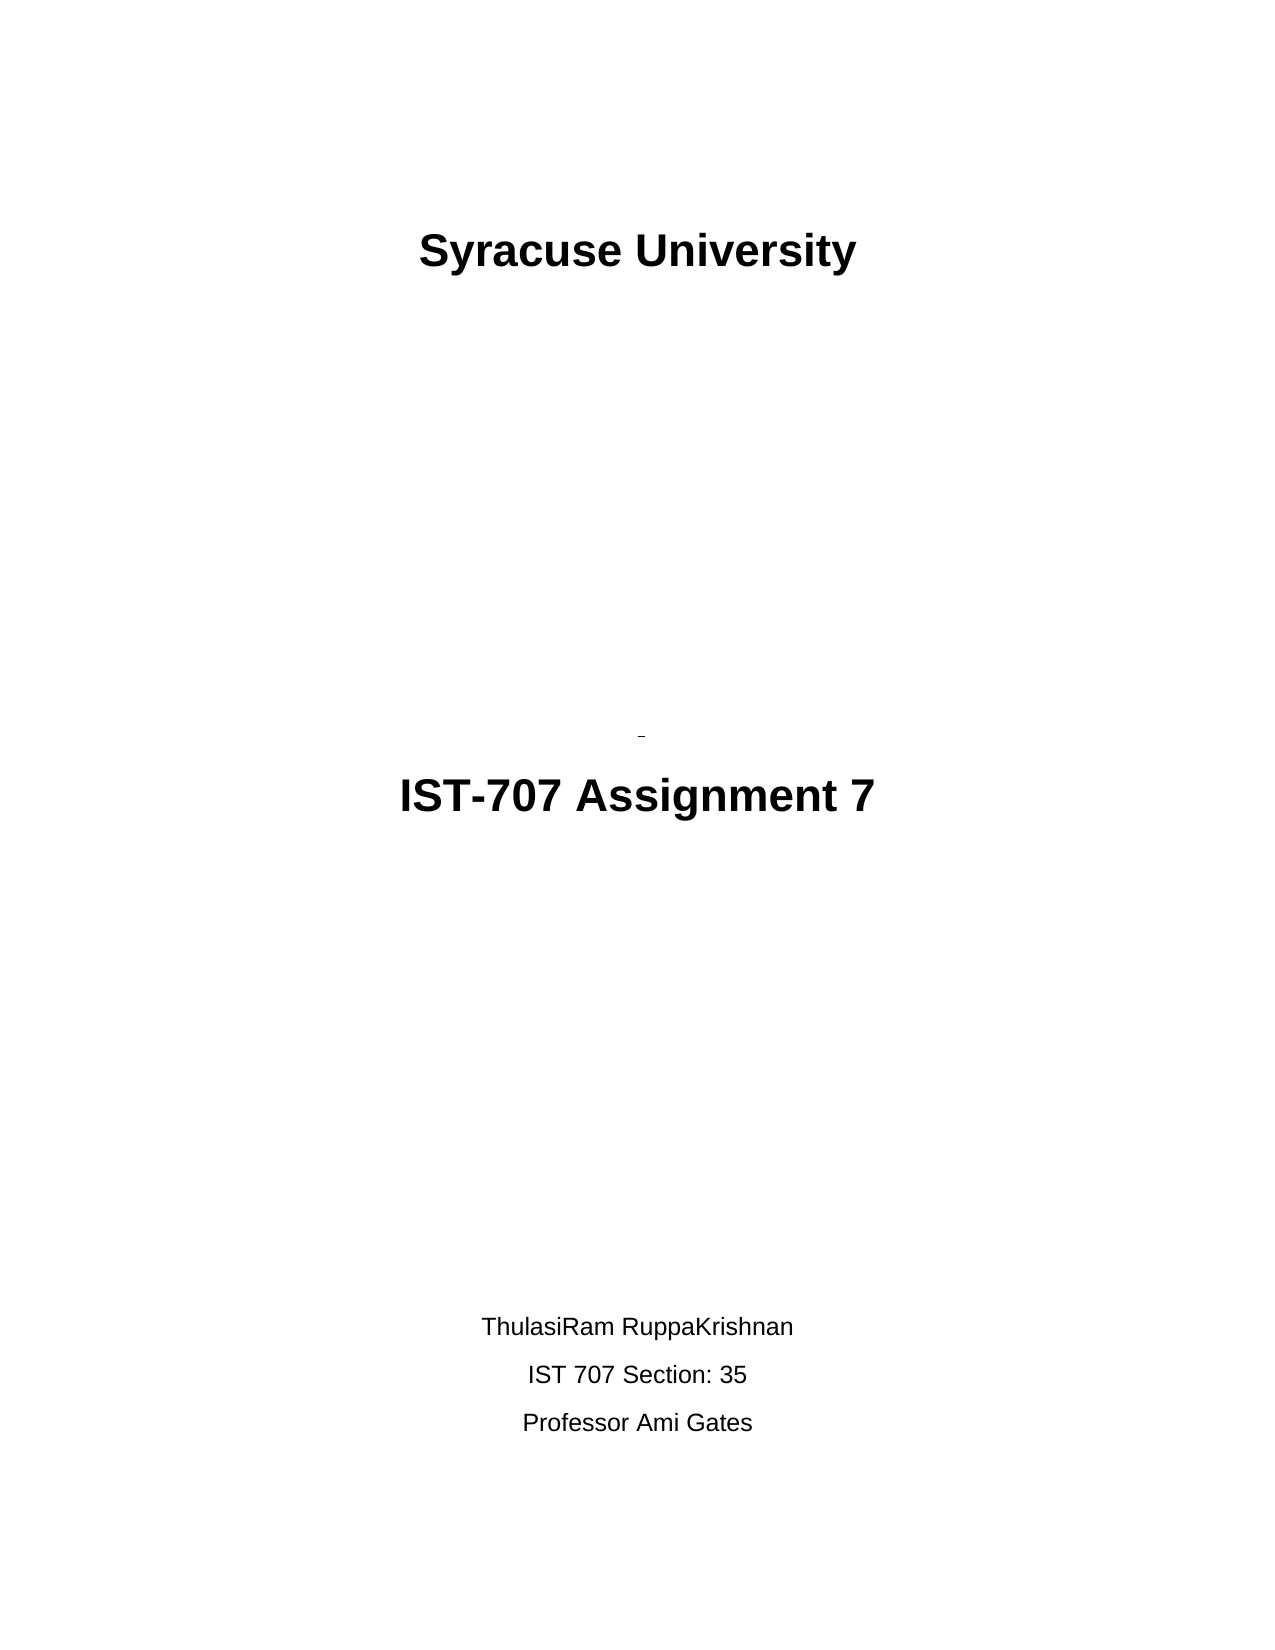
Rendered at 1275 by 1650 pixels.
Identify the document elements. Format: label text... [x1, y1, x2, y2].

text IST 707 Section: 35 [150, 1360, 1125, 1389]
text ThulasiRam RuppaKrishnan [150, 1312, 1125, 1341]
text Professor Ami Gates [150, 1408, 1125, 1436]
text IST-707 Assignment 7 [150, 768, 1125, 821]
text Syracuse University [150, 223, 1125, 276]
